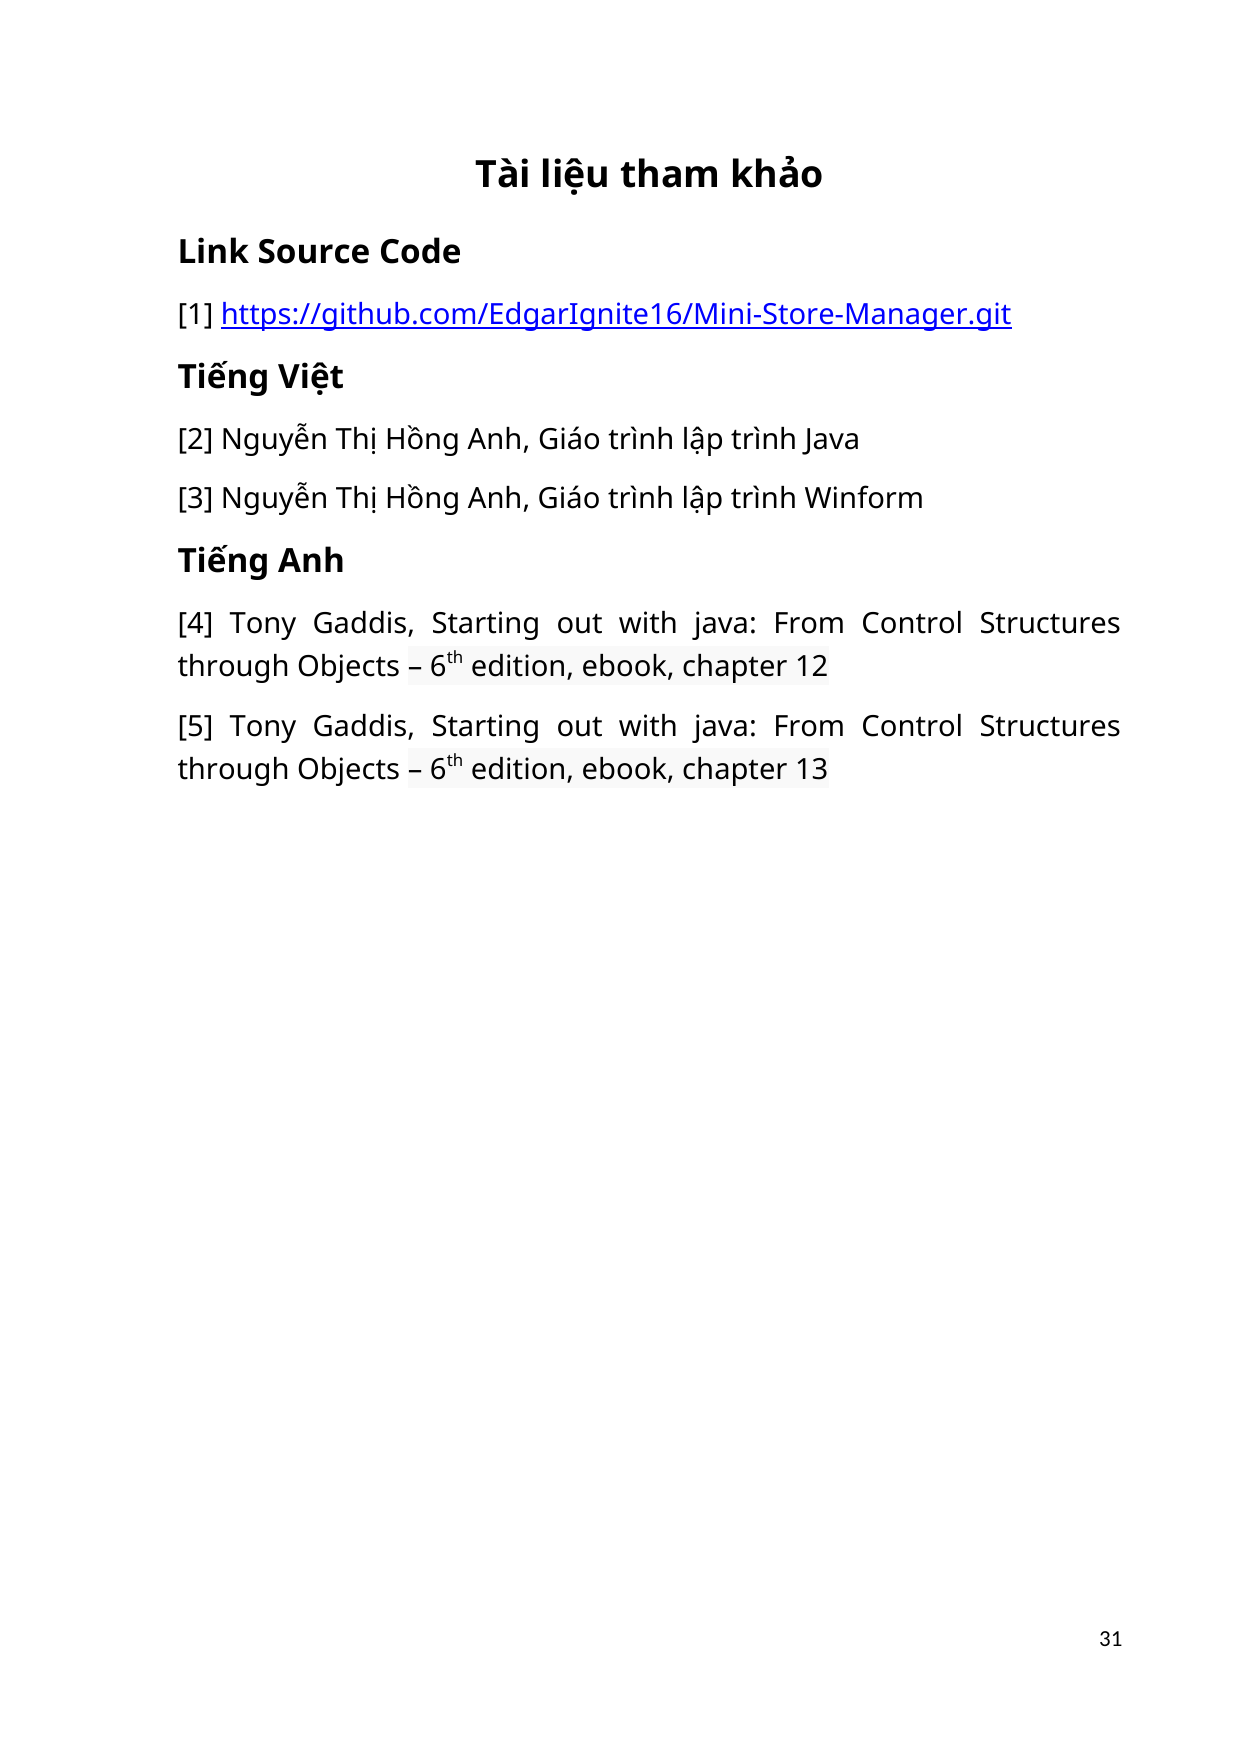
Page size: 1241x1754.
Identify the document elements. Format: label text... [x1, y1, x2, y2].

text [2] Nguyễn Thị Hồng Anh, Giáo trình lập trình Java [177, 418, 1122, 458]
text Tiếng Anh [177, 537, 1122, 583]
text [3] Nguyễn Thị Hồng Anh, Giáo trình lập trình Winform [177, 478, 1122, 517]
subtitle Tài liệu tham khảo [177, 147, 1122, 198]
text [5] Tony Gaddis, Starting out with java: From Control Structures through Objects – 6th edition, ebook, chapter 13 [177, 705, 1122, 788]
text [1] https://github.com/EdgarIgnite16/Mini-Store-Manager.git [177, 293, 1122, 333]
text [4] Tony Gaddis, Starting out with java: From Control Structures through Objects – 6th edition, ebook, chapter 12 [177, 603, 1122, 685]
text Link Source Code [177, 227, 1122, 273]
text Tiếng Việt [177, 353, 1122, 398]
